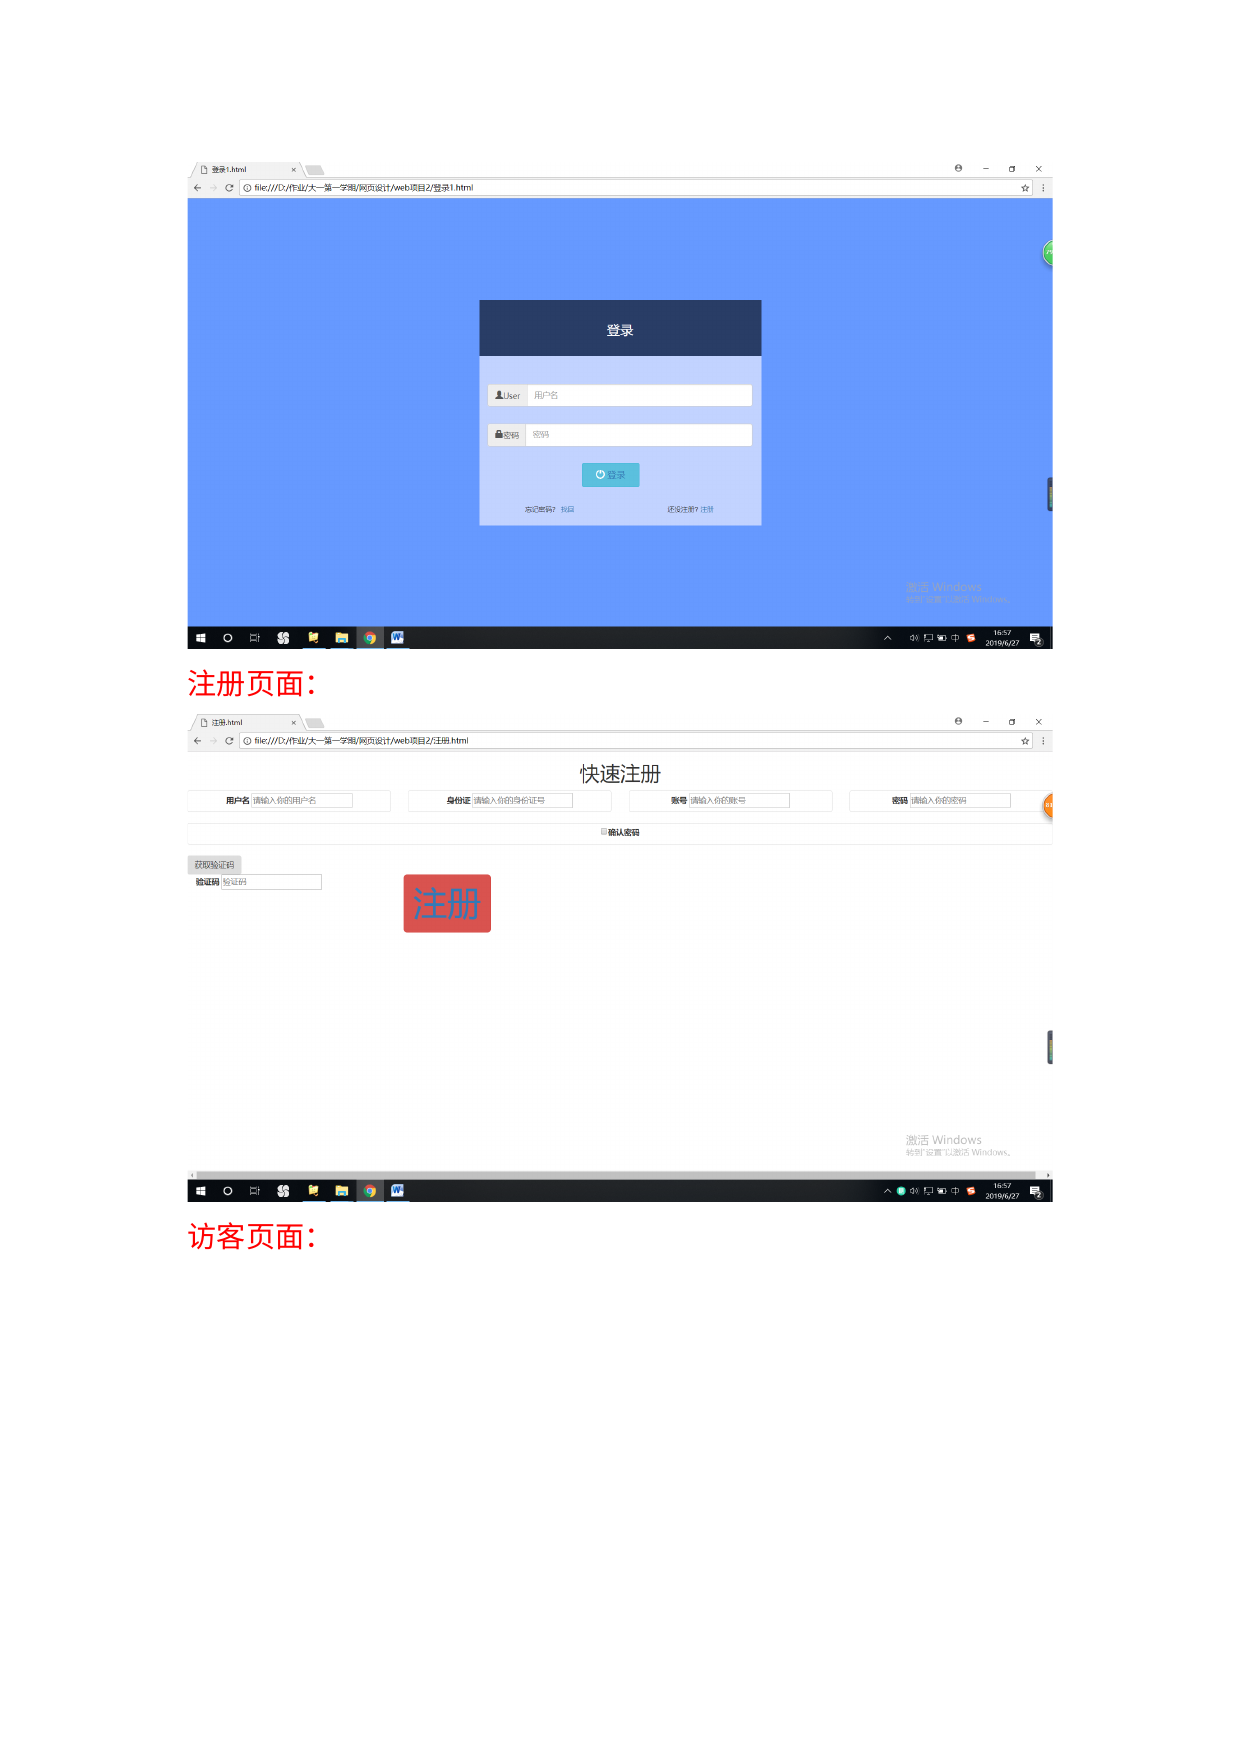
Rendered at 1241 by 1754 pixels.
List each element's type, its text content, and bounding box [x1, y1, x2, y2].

picture [187, 162, 1053, 649]
text 访客页面： [187, 1202, 1053, 1267]
text 注册页面： [187, 649, 1053, 714]
picture [187, 714, 1053, 1202]
